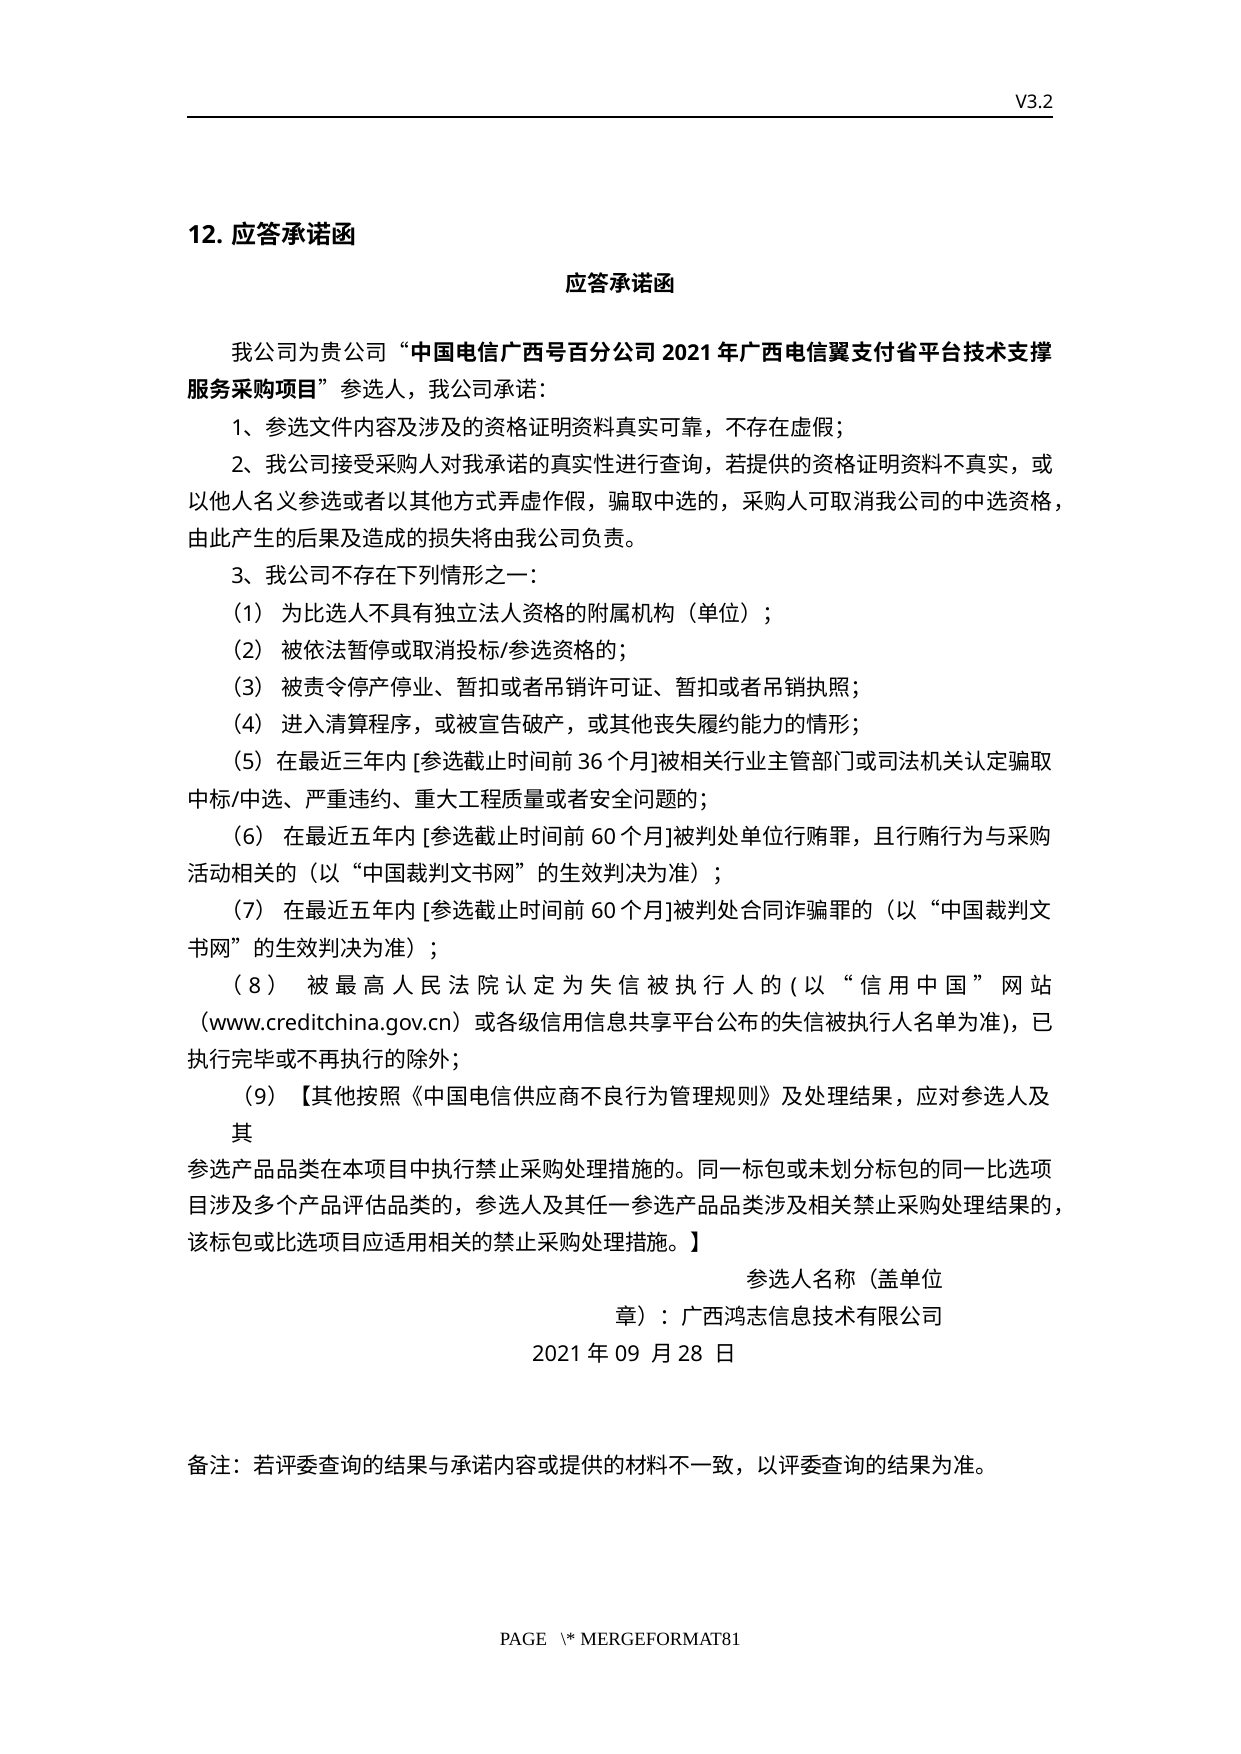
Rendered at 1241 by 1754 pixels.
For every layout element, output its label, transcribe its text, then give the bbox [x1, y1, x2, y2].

title 应答承诺函 [187, 207, 1053, 253]
text （7） 在最近五年内 [参选截止时间前60个月]被判处合同诈骗罪的（以“中国裁判文书网”的生效判决为准）； [187, 893, 1053, 963]
text （8） 被最高人民法院认定为失信被执行人的(以“信用中国”网站（www.creditchina.gov.cn）或各级信用信息共享平台公布的失信被执行人名单为准)，已执行完毕或不再执行的除外； [187, 967, 1053, 1074]
text 1、参选文件内容及涉及的资格证明资料真实可靠，不存在虚假； [187, 409, 1053, 442]
list （9）【其他按照《中国电信供应商不良行为管理规则》及处理结果，应对参选人及其 [231, 1079, 1053, 1147]
text （5）在最近三年内 [参选截止时间前36个月]被相关行业主管部门或司法机关认定骗取中标/中选、严重违约、重大工程质量或者安全问题的； [187, 744, 1053, 814]
text 参选人名称（盖单位章）：广西鸿志信息技术有限公司 [187, 1261, 943, 1331]
text （3） 被责令停产停业、暂扣或者吊销许可证、暂扣或者吊销执照； [187, 670, 1053, 702]
text 3、我公司不存在下列情形之一： [187, 558, 1053, 591]
text （6） 在最近五年内 [参选截止时间前60个月]被判处单位行贿罪，且行贿行为与采购活动相关的（以“中国裁判文书网”的生效判决为准）； [187, 818, 1053, 888]
text 我公司为贵公司“中国电信广西号百分公司2021年广西电信翼支付省平台技术支撑服务采购项目”参选人，我公司承诺： [187, 335, 1053, 404]
text （1） 为比选人不具有独立法人资格的附属机构（单位）； [187, 595, 1053, 628]
text 参选产品品类在本项目中执行禁止采购处理措施的。同一标包或未划分标包的同一比选项目涉及多个产品评估品类的，参选人及其任一参选产品品类涉及相关禁止采购处理结果的，该标包或比选项目应适用相关的禁止采购处理措施。】 [187, 1152, 1053, 1256]
text （2） 被依法暂停或取消投标/参选资格的； [187, 632, 1053, 665]
text 备注：若评委查询的结果与承诺内容或提供的材料不一致，以评委查询的结果为准。 [187, 1448, 1053, 1481]
text 应答承诺函 [187, 265, 1053, 298]
text 2021 年 09 月 28 日 [187, 1336, 943, 1368]
text 2、我公司接受采购人对我承诺的真实性进行查询，若提供的资格证明资料不真实，或以他人名义参选或者以其他方式弄虚作假，骗取中选的，采购人可取消我公司的中选资格，由此产生的后果及造成的损失将由我公司负责。 [187, 446, 1053, 553]
text （4） 进入清算程序，或被宣告破产，或其他丧失履约能力的情形； [187, 707, 1053, 739]
